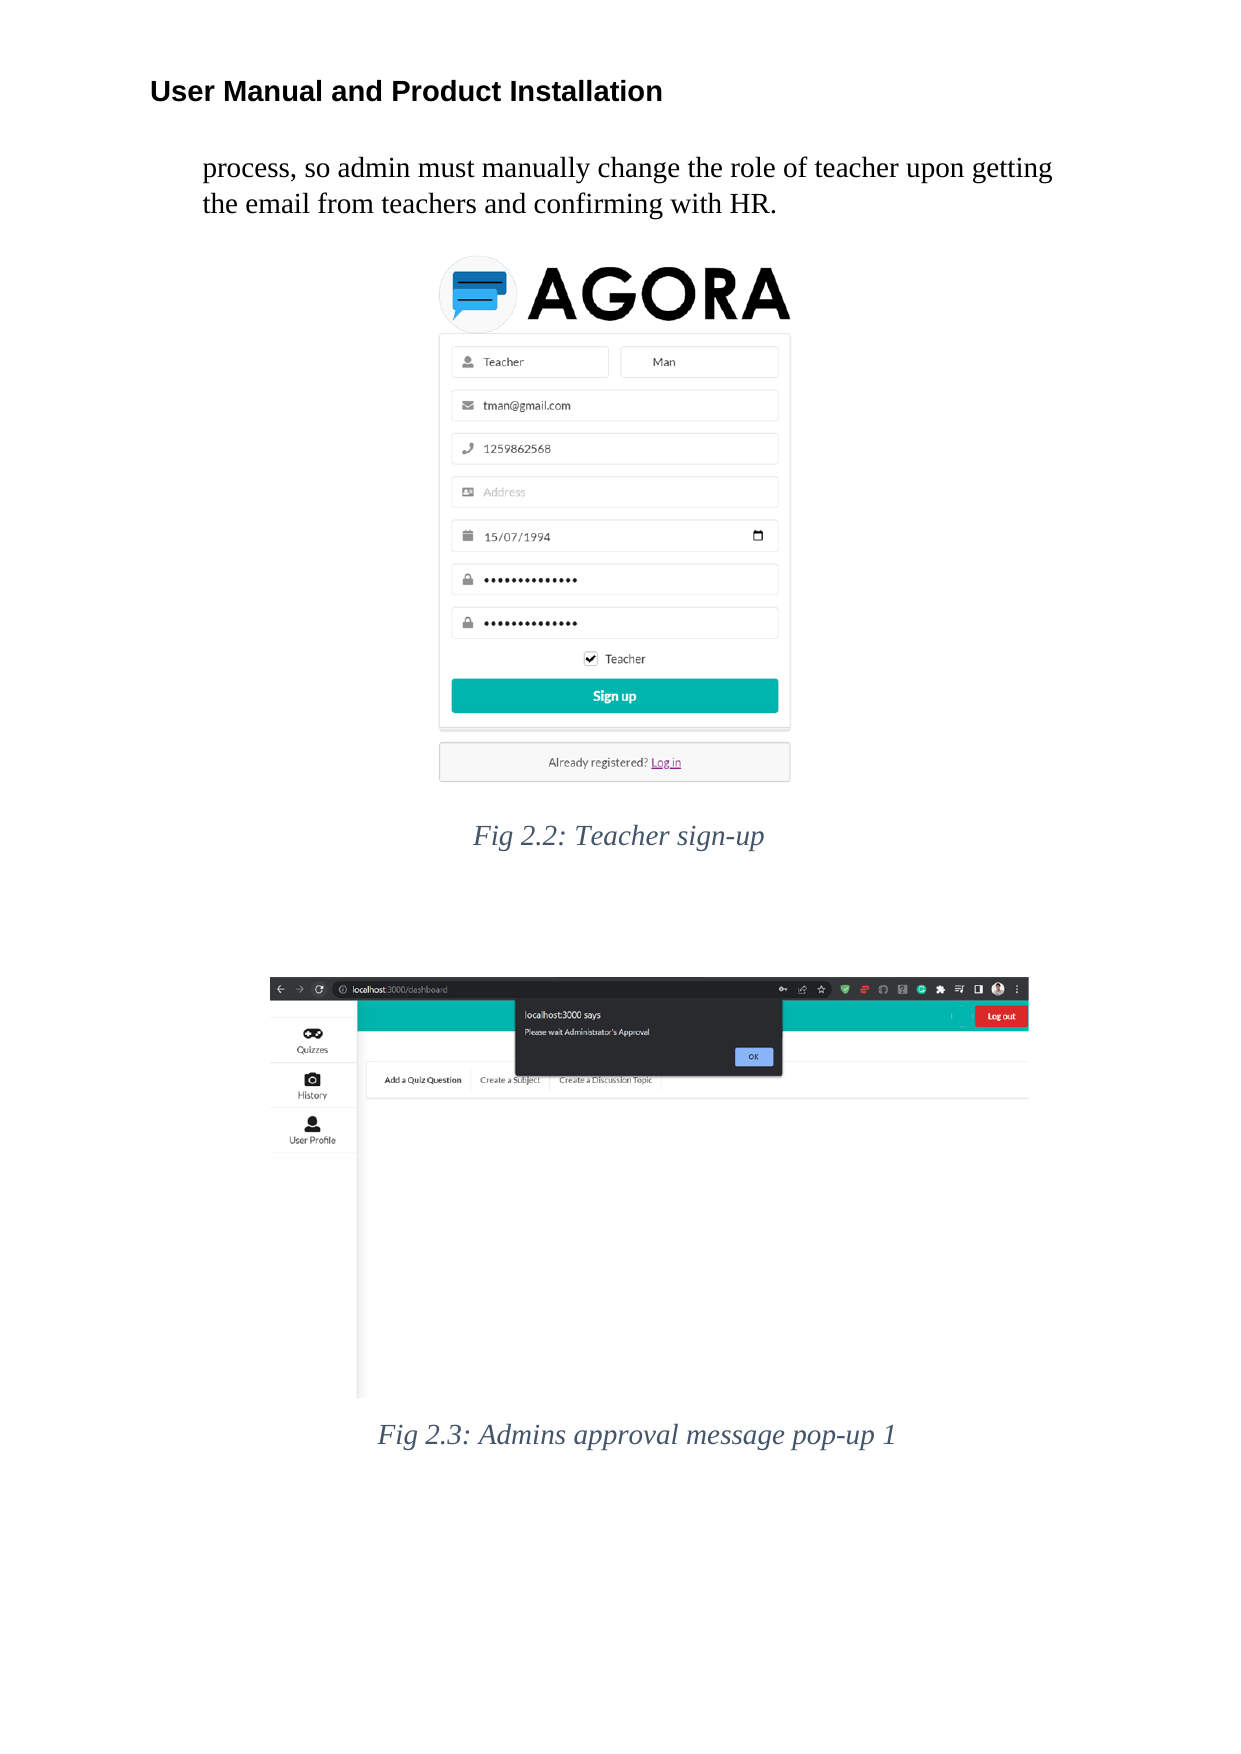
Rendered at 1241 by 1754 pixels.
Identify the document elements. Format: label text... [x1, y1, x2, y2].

text Fig 2.3: Admins approval message pop-up 1 [150, 1417, 1090, 1451]
text Fig 2.2: Teacher sign-up [150, 818, 1090, 851]
picture [393, 238, 848, 799]
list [165, 150, 1090, 220]
picture [270, 977, 1029, 1398]
